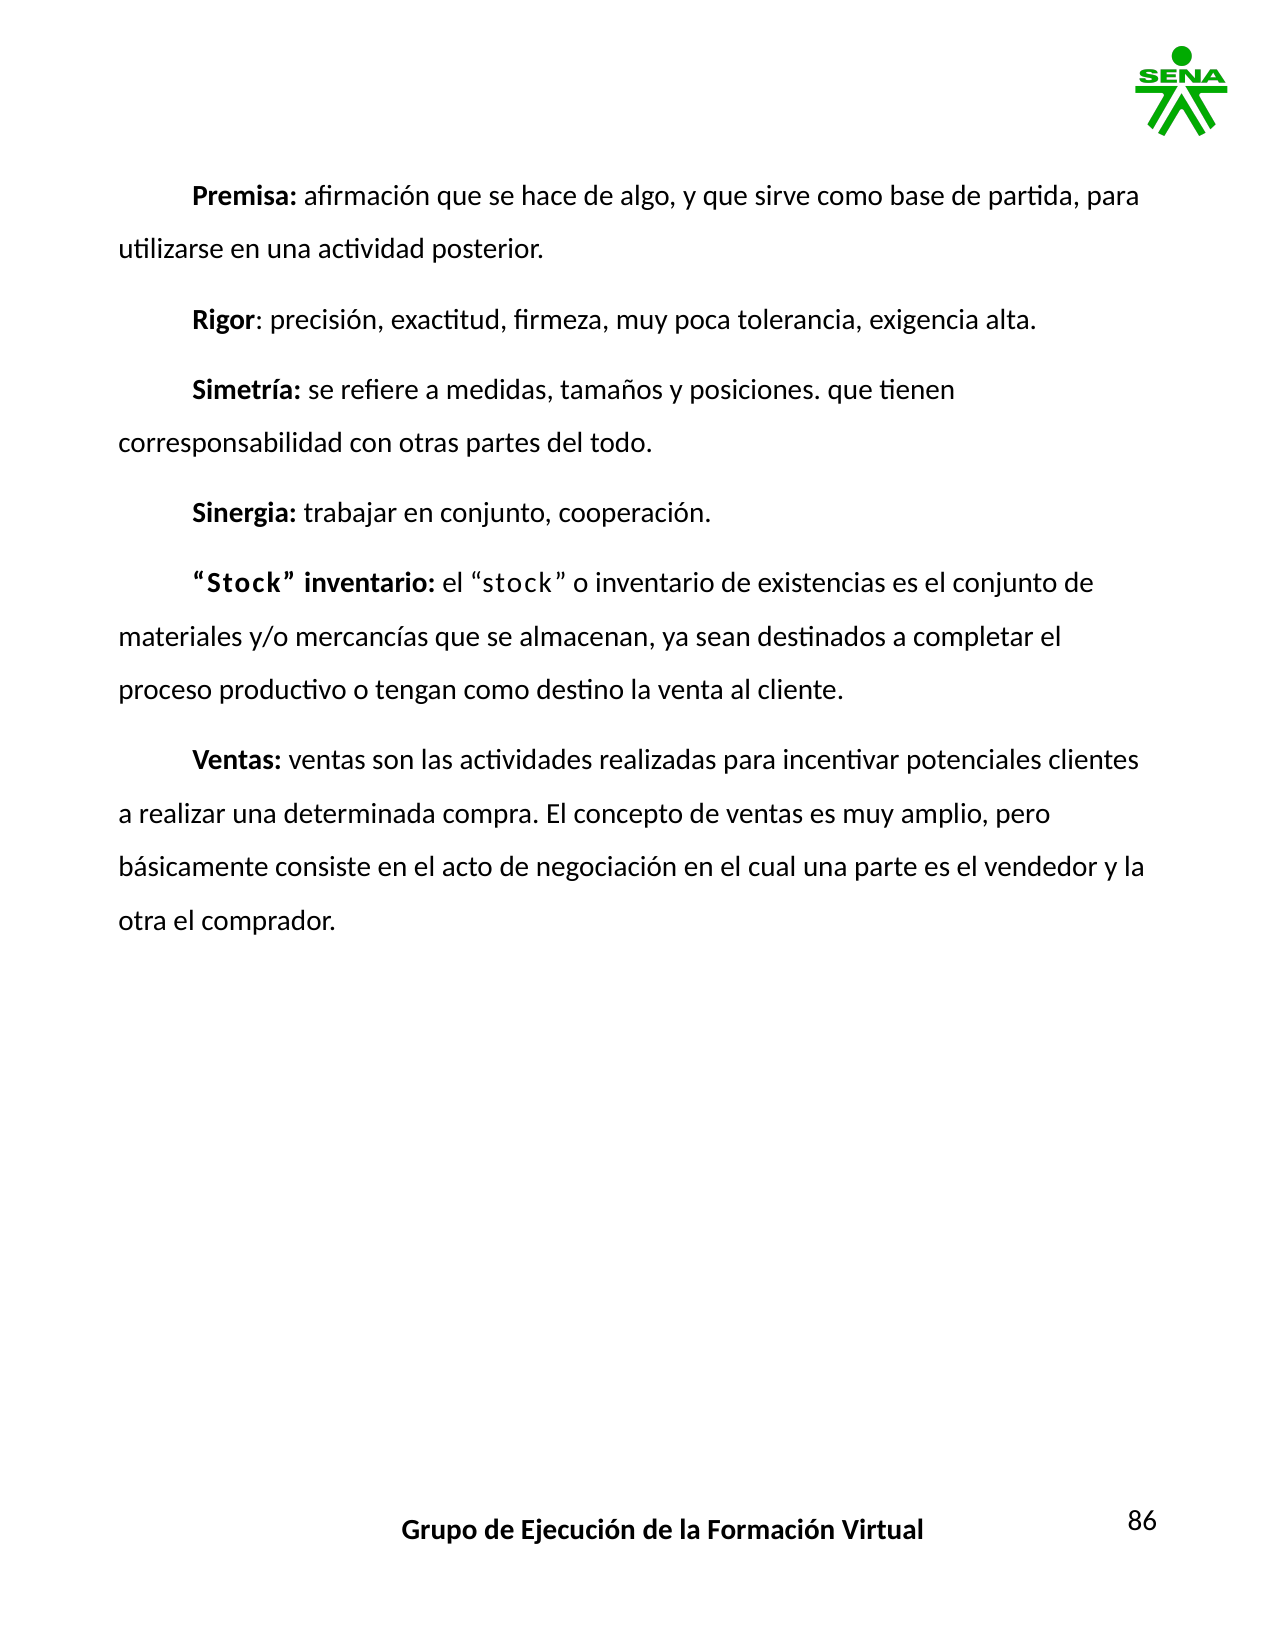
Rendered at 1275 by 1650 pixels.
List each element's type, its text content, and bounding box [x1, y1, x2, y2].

text Rigor: precisión, exactitud, firmeza, muy poca tolerancia, exigencia alta. [118, 301, 1157, 336]
text “Stock” inventario: el “stock” o inventario de existencias es el conjunto de materiales y/o mercancías que se almacenan, ya sean destinados a completar el proceso productivo o tengan como destino la venta al cliente. [118, 564, 1157, 707]
text Ventas: ventas son las actividades realizadas para incentivar potenciales clientes a realizar una determinada compra. El concepto de ventas es muy amplio, pero básicamente consiste en el acto de negociación en el cual una parte es el vendedor y la otra el comprador. [118, 741, 1157, 937]
text Premisa: afirmación que se hace de algo, y que sirve como base de partida, para utilizarse en una actividad posterior. [118, 177, 1157, 266]
text Simetría: se refiere a medidas, tamaños y posiciones. que tienen corresponsabilidad con otras partes del todo. [118, 371, 1157, 460]
text Sinergia: trabajar en conjunto, cooperación. [118, 494, 1157, 530]
picture [1135, 46, 1228, 136]
